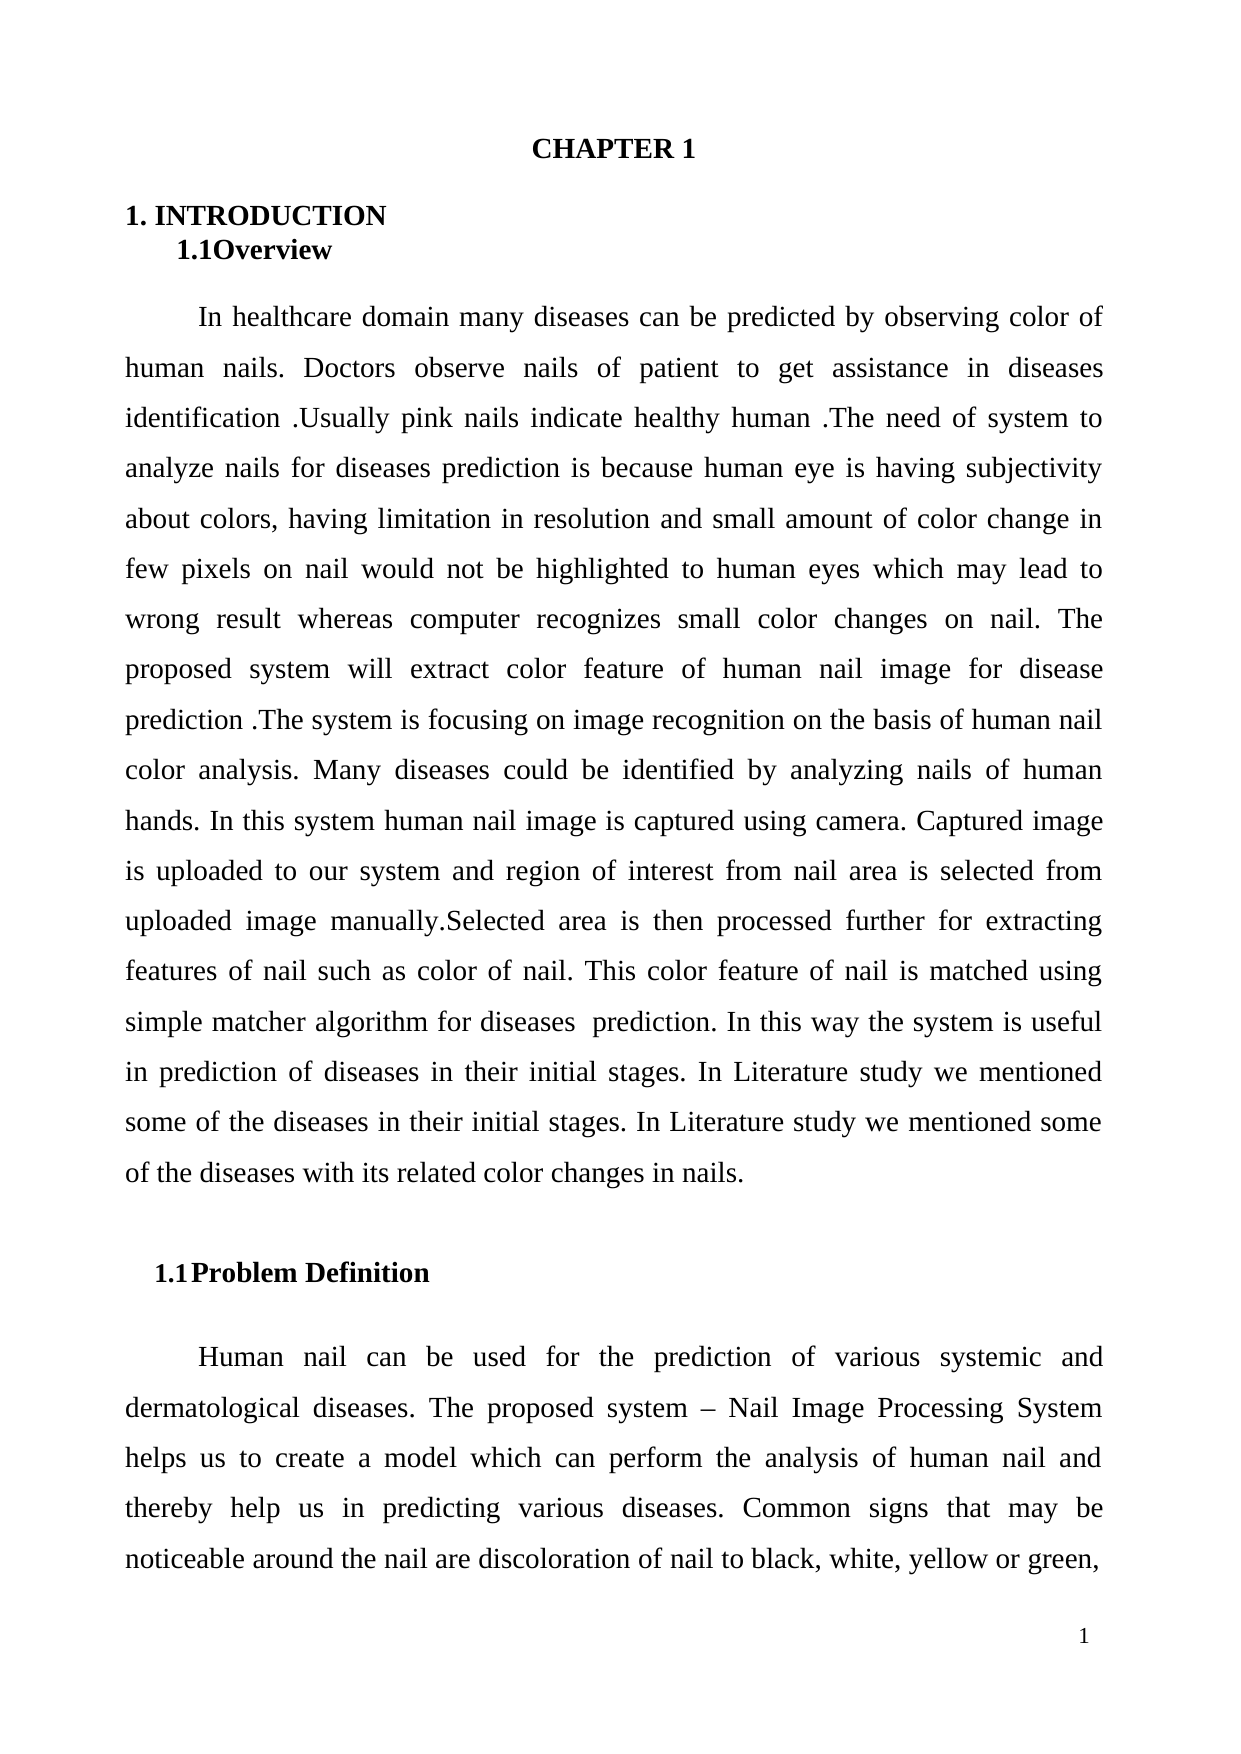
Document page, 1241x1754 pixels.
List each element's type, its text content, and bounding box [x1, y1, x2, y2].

subtitle INTRODUCTION 1.1Overview [125, 198, 387, 266]
text Human nail can be used for the prediction of various systemic and dermatological diseases. The proposed system – Nail Image Processing System helps us to create a model which can perform the analysis of human nail and thereby help us in predicting various diseases. Common signs that may be noticeable around the nail are discoloration of nail to black, white, yellow or green, [125, 1339, 1103, 1574]
subtitle Problem Definition [154, 1255, 1219, 1289]
text CHAPTER 1 [285, 131, 943, 165]
text In healthcare domain many diseases can be predicted by observing color of human nails. Doctors observe nails of patient to get assistance in diseases identification .Usually pink nails indicate healthy human .The need of system to analyze nails for diseases prediction is because human eye is having subjectivity about colors, having limitation in resolution and small amount of color change in few pixels on nail would not be highlighted to human eyes which may lead to wrong result whereas computer recognizes small color changes on nail. The proposed system will extract color feature of human nail image for disease prediction .The system is focusing on image recognition on the basis of human nail color analysis. Many diseases could be identified by analyzing nails of human hands. In this system human nail image is captured using camera. Captured image is uploaded to our system and region of interest from nail area is selected from uploaded image manually.Selected area is then processed further for extracting features of nail such as color of nail. This color feature of nail is matched using simple matcher algorithm for diseases prediction. In this way the system is useful in prediction of diseases in their initial stages. In Literature study we mentioned some of the diseases in their initial stages. In Literature study we mentioned some of the diseases with its related color changes in nails. [125, 299, 1104, 1188]
